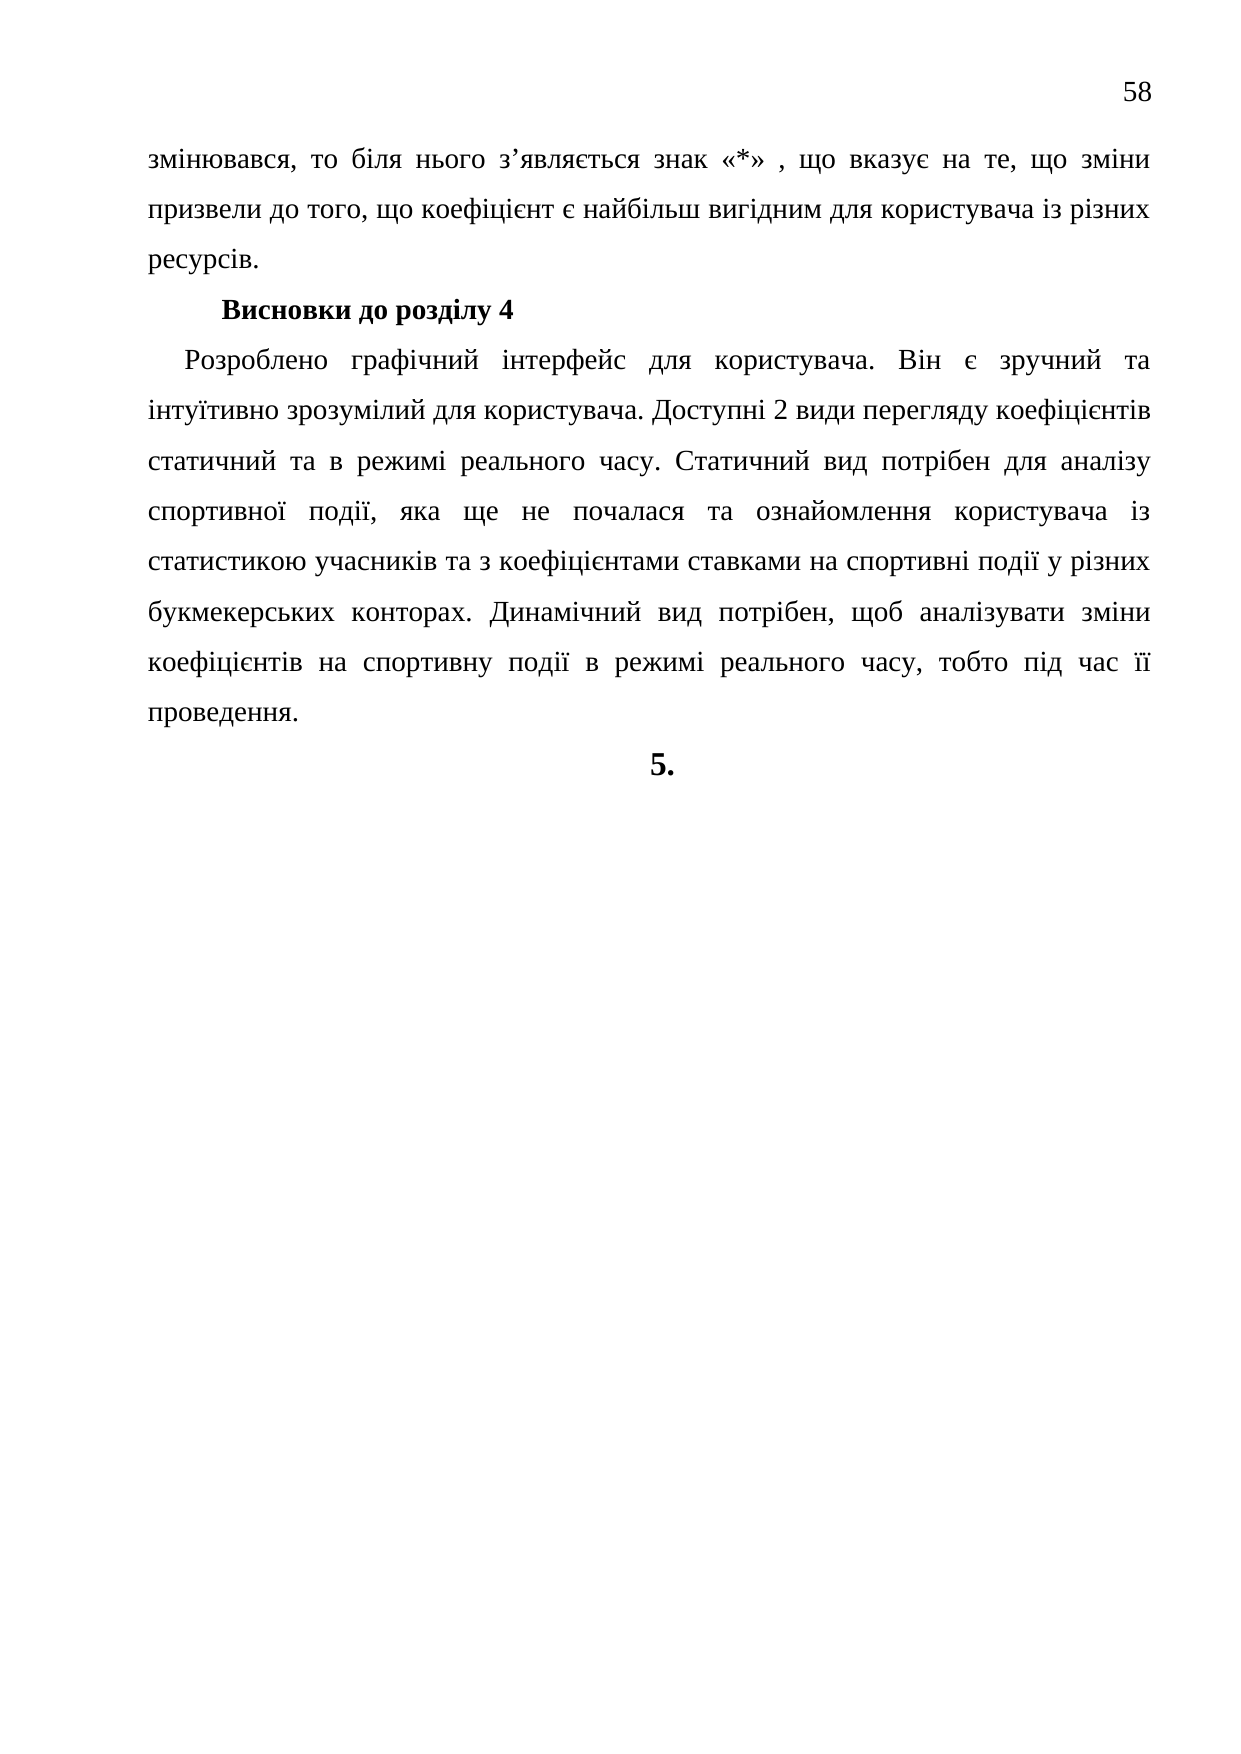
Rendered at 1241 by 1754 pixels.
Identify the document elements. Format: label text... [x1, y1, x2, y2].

text Висновки до розділу 4 [148, 292, 1152, 325]
text Розроблено графічний інтерфейс для користувача. Він є зручний та інтуїтивно зрозумілий для користувача. Доступні 2 види перегляду коефіцієнтів статичний та в режимі реального часу. Статичний вид потрібен для аналізу спортивної події, яка ще не почалася та ознайомлення користувача із статистикою учасників та з коефіцієнтами ставками на спортивні події у різних букмекерських конторах. Динамічний вид потрібен, щоб аналізувати зміни коефіцієнтів на спортивну події в режимі реального часу, тобто під час її проведення. [148, 342, 1152, 728]
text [148, 141, 1152, 275]
